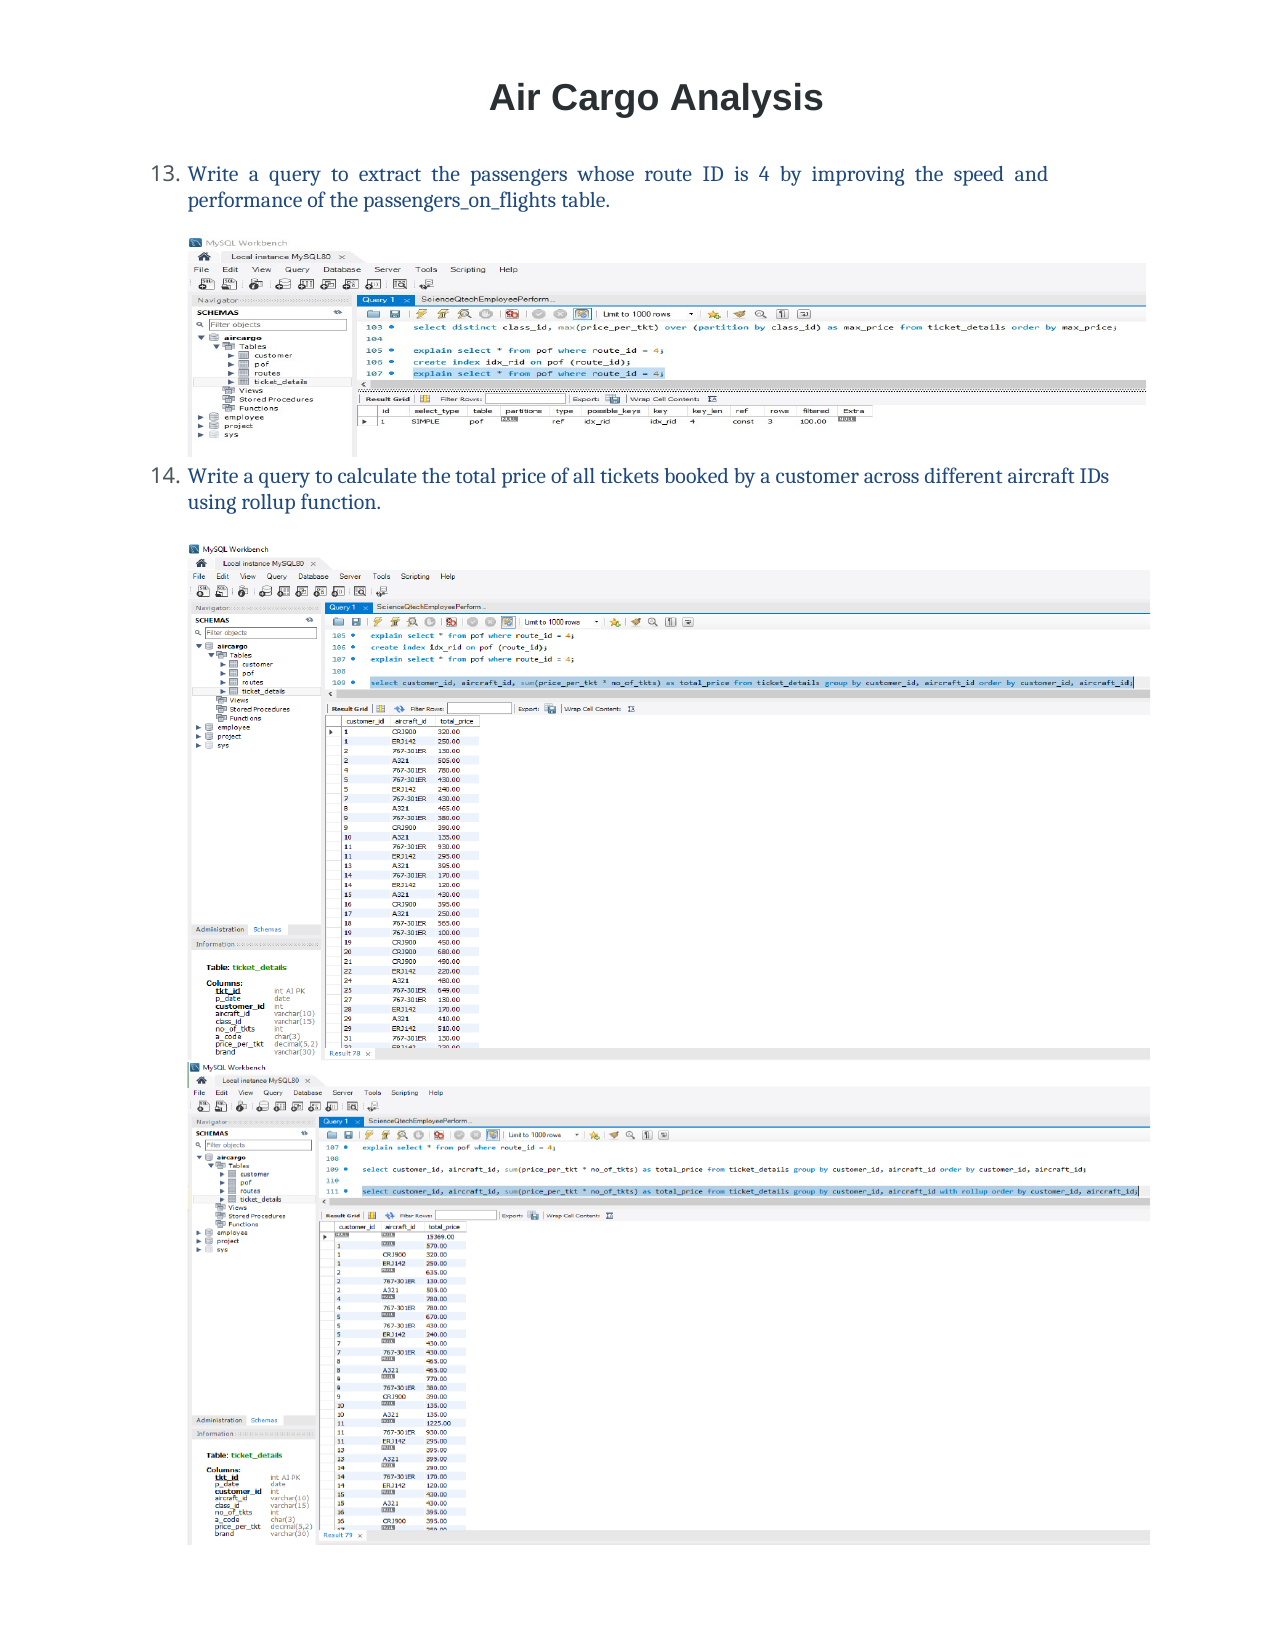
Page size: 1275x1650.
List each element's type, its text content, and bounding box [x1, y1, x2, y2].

list Write a query to extract the passengers whose route ID is 4 by improving the speed and performance of the passengers_on_flights table. [150, 158, 1125, 213]
list Write a query to calculate the total price of all tickets booked by a customer across different aircraft IDs using rollup function. [150, 460, 1126, 515]
picture [187, 543, 1151, 1545]
picture [187, 238, 1147, 457]
